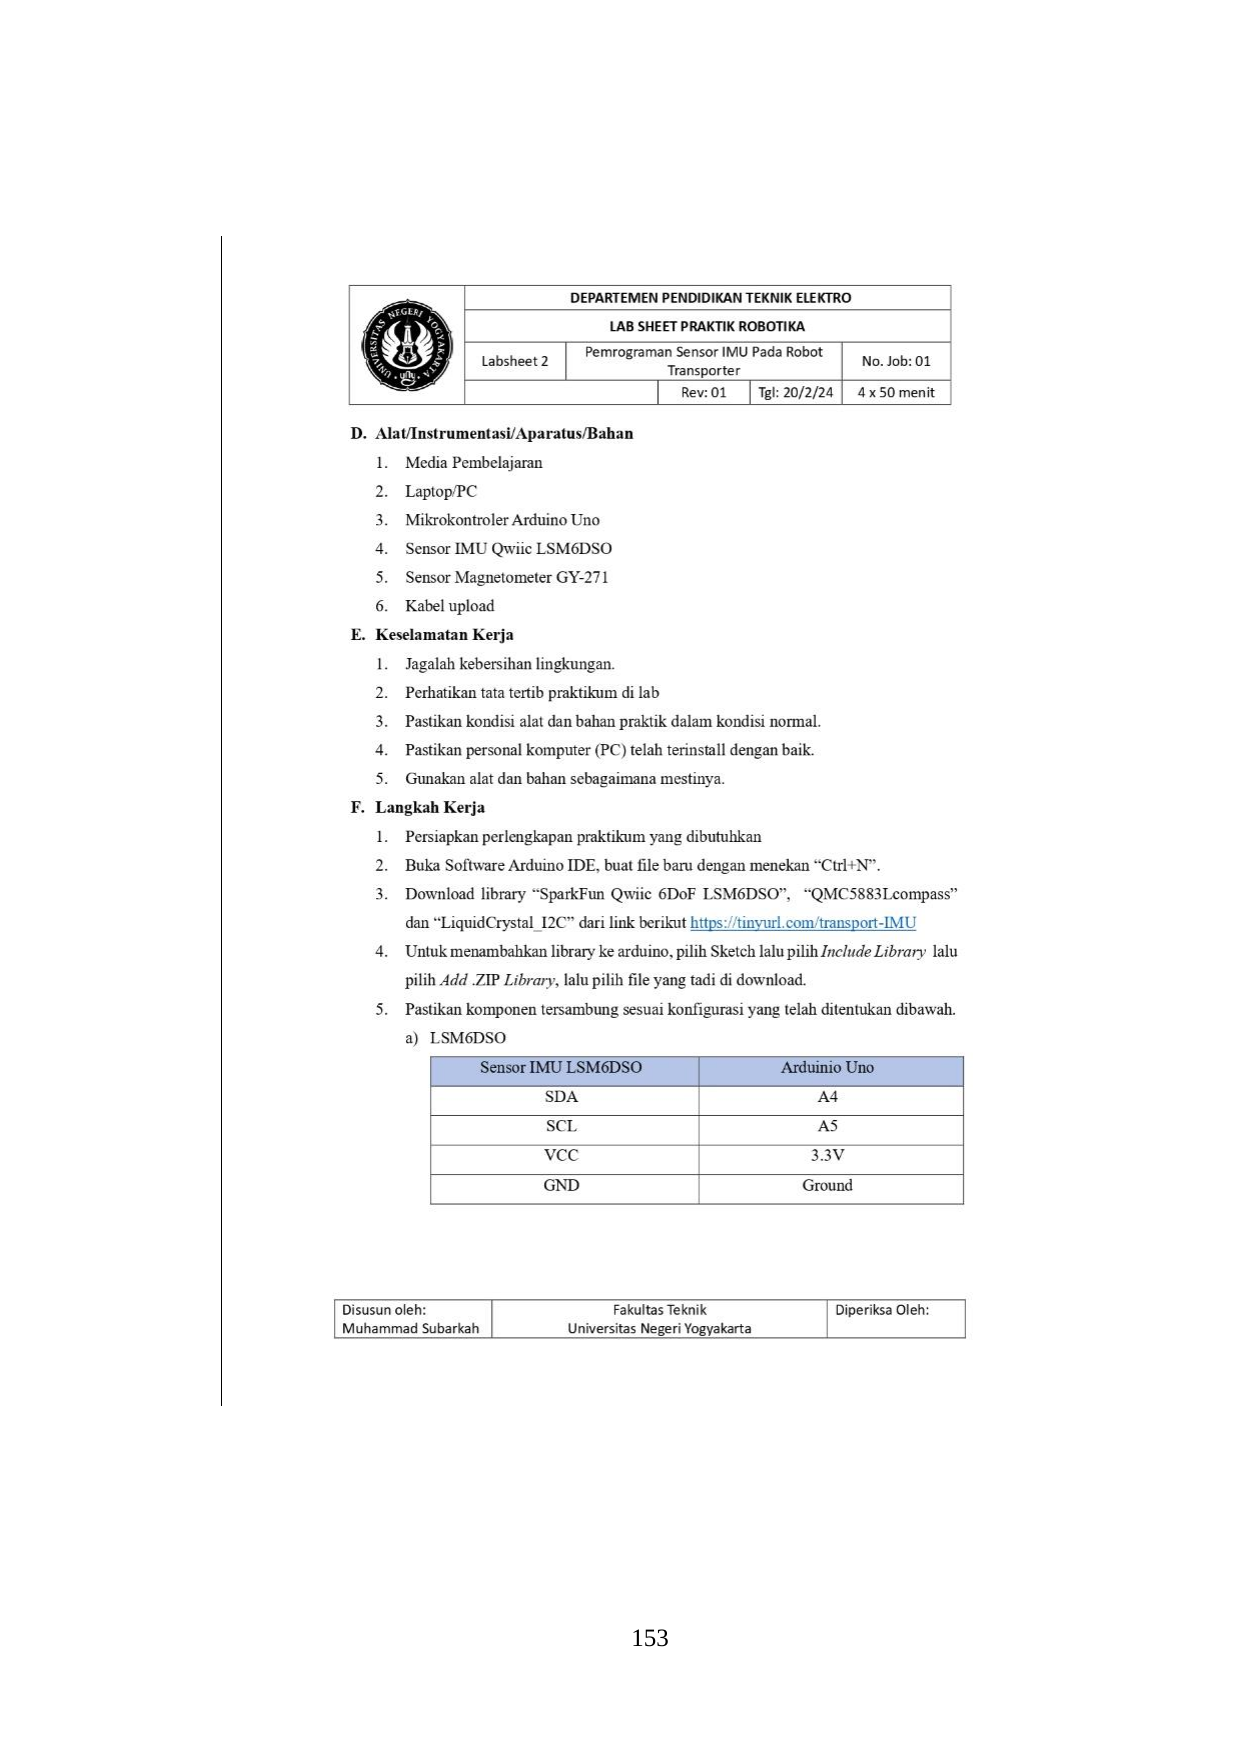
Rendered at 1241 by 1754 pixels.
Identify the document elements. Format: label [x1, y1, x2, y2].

picture [236, 236, 1063, 1406]
